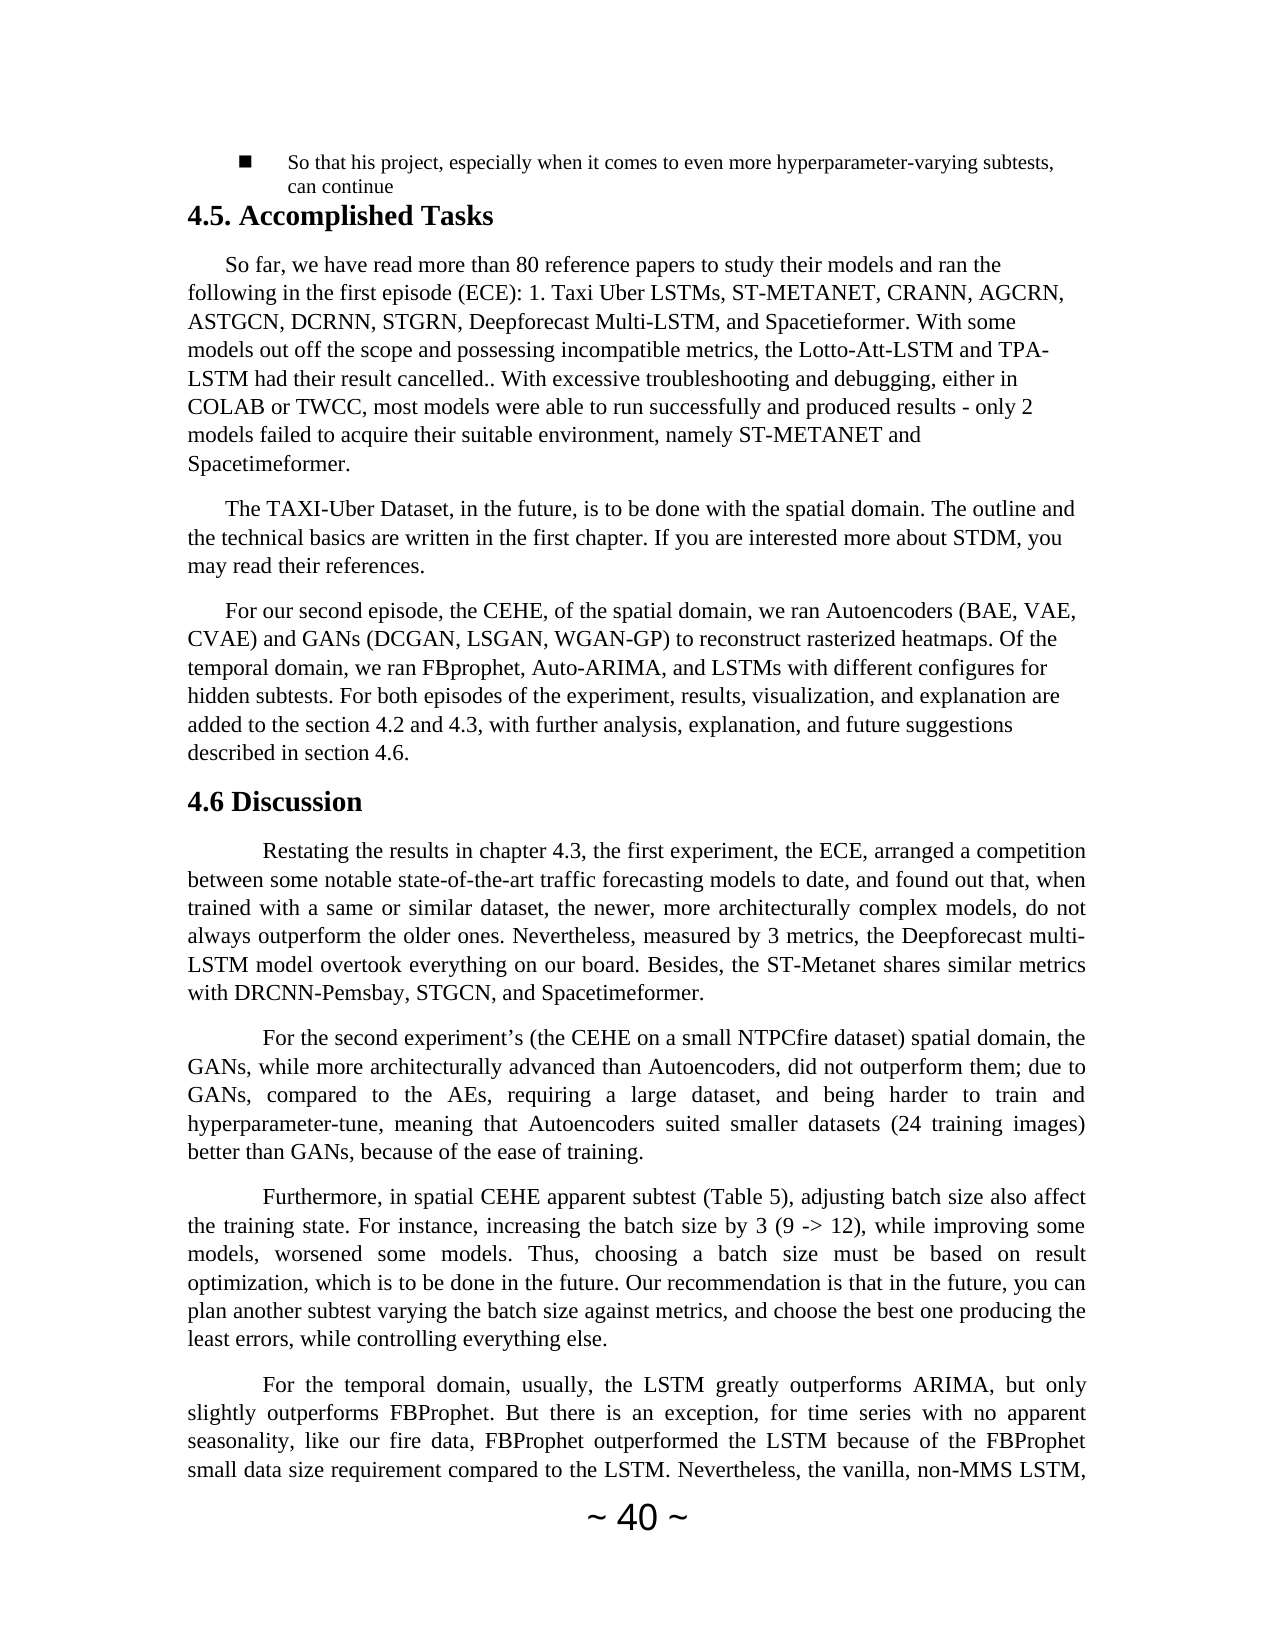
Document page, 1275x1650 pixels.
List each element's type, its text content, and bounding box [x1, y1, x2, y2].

list So that his project, especially when it comes to even more hyperparameter-varying subtests, can continue [237, 150, 1087, 198]
text 4.5. Accomplished Tasks [187, 198, 1087, 232]
text Furthermore, in spatial CEHE apparent subtest (Table 5), adjusting batch size also affect the training state. For instance, increasing the batch size by 3 (9 -> 12), while improving some models, worsened some models. Thus, choosing a batch size must be based on result optimization, which is to be done in the future. Our recommendation is that in the future, you can plan another subtest varying the batch size against metrics, and choose the best one producing the least errors, while controlling everything else. [187, 1183, 1087, 1352]
text 4.6 Discussion [187, 784, 1087, 818]
text The TAXI-Uber Dataset, in the future, is to be done with the spatial domain. The outline and the technical basics are written in the first chapter. If you are interested more about STDM, you may read their references. [187, 495, 1087, 578]
text For our second episode, the CEHE, of the spatial domain, we ran Autoencoders (BAE, VAE, CVAE) and GANs (DCGAN, LSGAN, WGAN-GP) to reconstruct rasterized heatmaps. Of the temporal domain, we ran FBprophet, Auto-ARIMA, and LSTMs with different configures for hidden subtests. For both episodes of the experiment, results, visualization, and explanation are added to the section 4.2 and 4.3, with further analysis, explanation, and future suggestions described in section 4.6. [187, 597, 1087, 766]
text Restating the results in chapter 4.3, the first experiment, the ECE, arranged a competition between some notable state-of-the-art traffic forecasting models to date, and found out that, when trained with a same or similar dataset, the newer, more architecturally complex models, do not always outperform the older ones. Nevertheless, measured by 3 metrics, the Deepforecast multi- LSTM model overtook everything on our board. Besides, the ST-Metanet shares similar metrics with DRCNN-Pemsbay, STGCN, and Spacetimeformer. [187, 837, 1087, 1006]
text So far, we have read more than 80 reference papers to study their models and ran the following in the first episode (ECE): 1. Taxi Uber LSTMs, ST-METANET, CRANN, AGCRN, ASTGCN, DCRNN, STGRN, Deepforecast Multi-LSTM, and Spacetieformer. With some models out off the scope and possessing incompatible metrics, the Lotto-Att-LSTM and TPA-LSTM had their result cancelled.. With excessive troubleshooting and debugging, either in COLAB or TWCC, most models were able to run successfully and produced results - only 2 models failed to acquire their suitable environment, namely ST-METANET and Spacetimeformer. [187, 251, 1087, 476]
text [187, 1371, 1087, 1482]
text For the second experiment’s (the CEHE on a small NTPCfire dataset) spatial domain, the GANs, while more architecturally advanced than Autoencoders, did not outperform them; due to GANs, compared to the AEs, requiring a large dataset, and being harder to train and hyperparameter-tune, meaning that Autoencoders suited smaller datasets (24 training images) better than GANs, because of the ease of training. [187, 1024, 1087, 1164]
